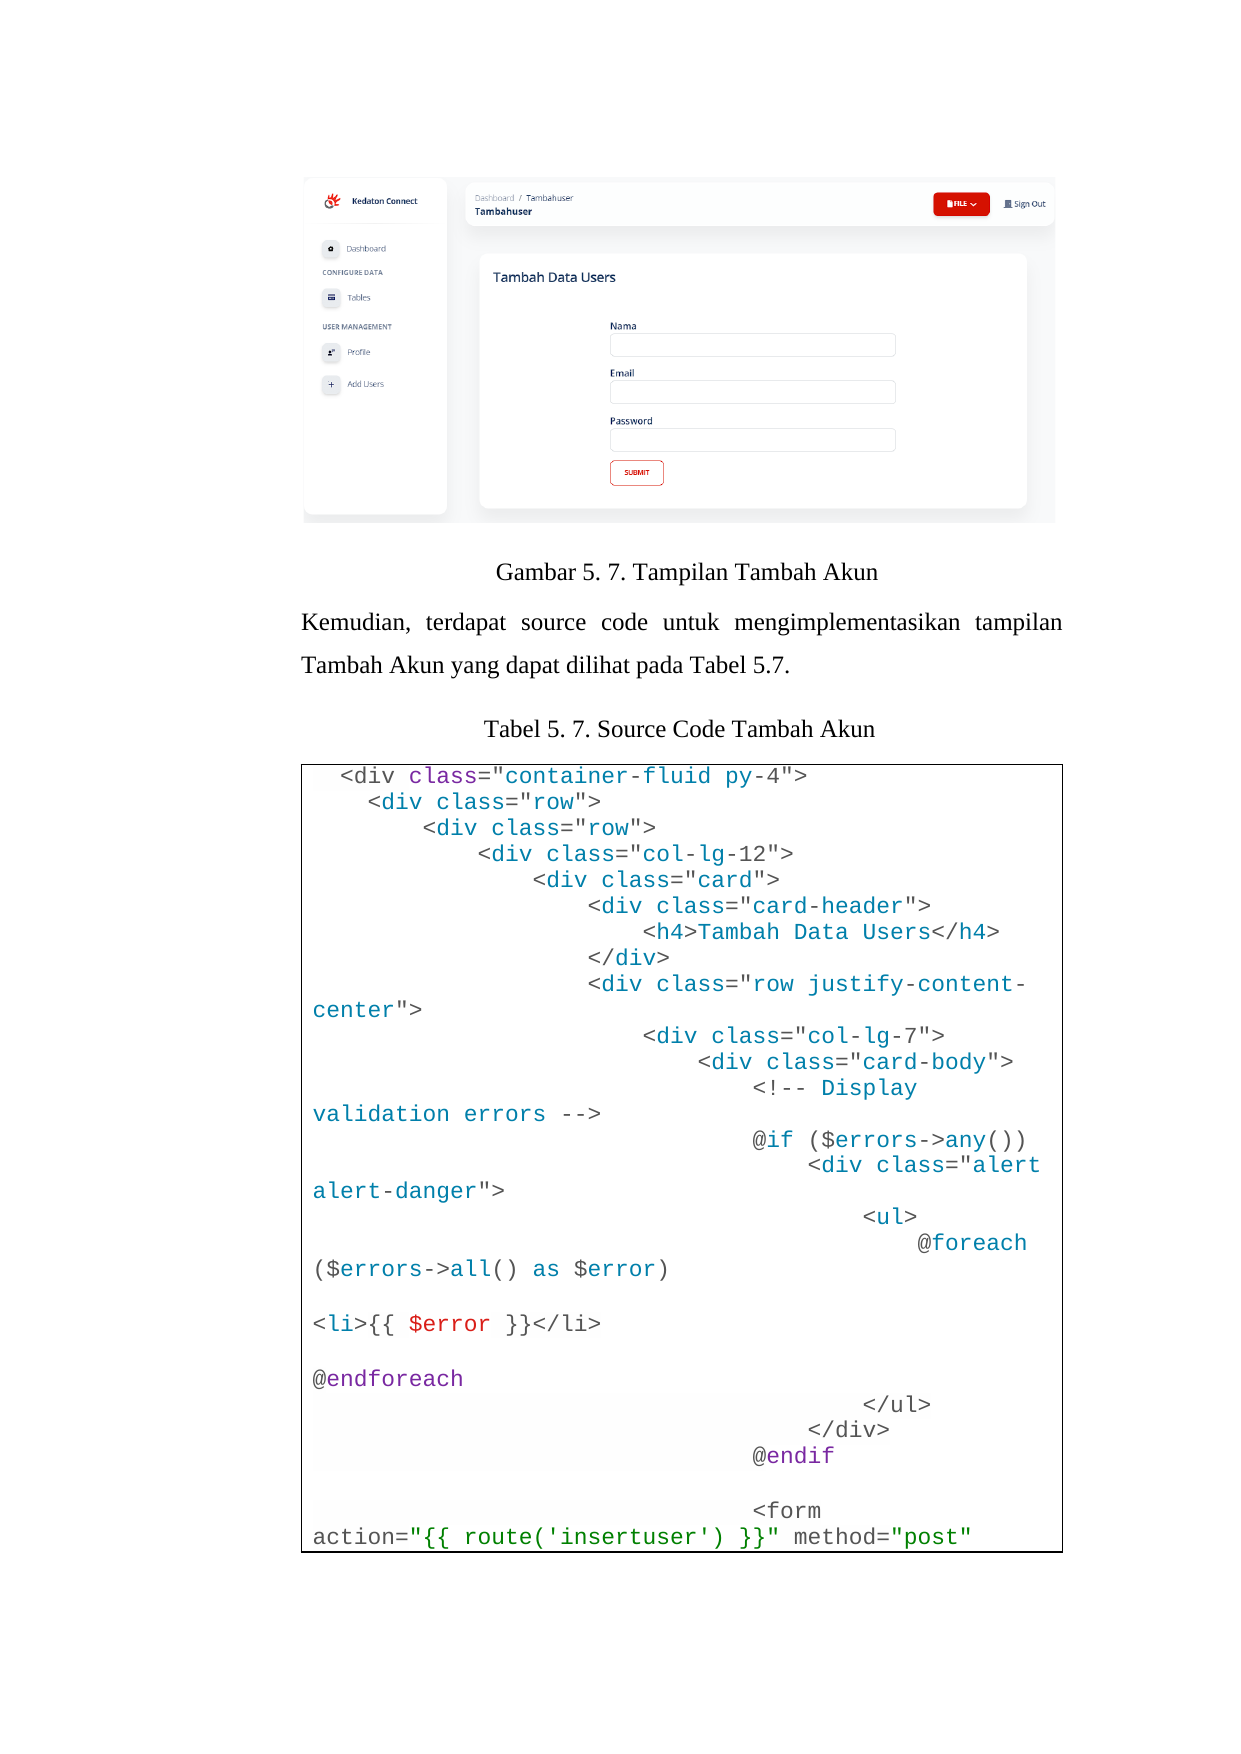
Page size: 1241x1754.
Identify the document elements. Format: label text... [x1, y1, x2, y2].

text Gambar 5. 7. Tampilan Tambah Akun [310, 557, 1063, 586]
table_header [302, 765, 1062, 1551]
picture [303, 177, 1056, 523]
text Kemudian, terdapat source code untuk mengimplementasikan tampilan Tambah Akun yang dapat dilihat pada Tabel 5.7. [301, 607, 1063, 679]
text Tabel 5. 7. Source Code Tambah Akun [296, 714, 1063, 743]
